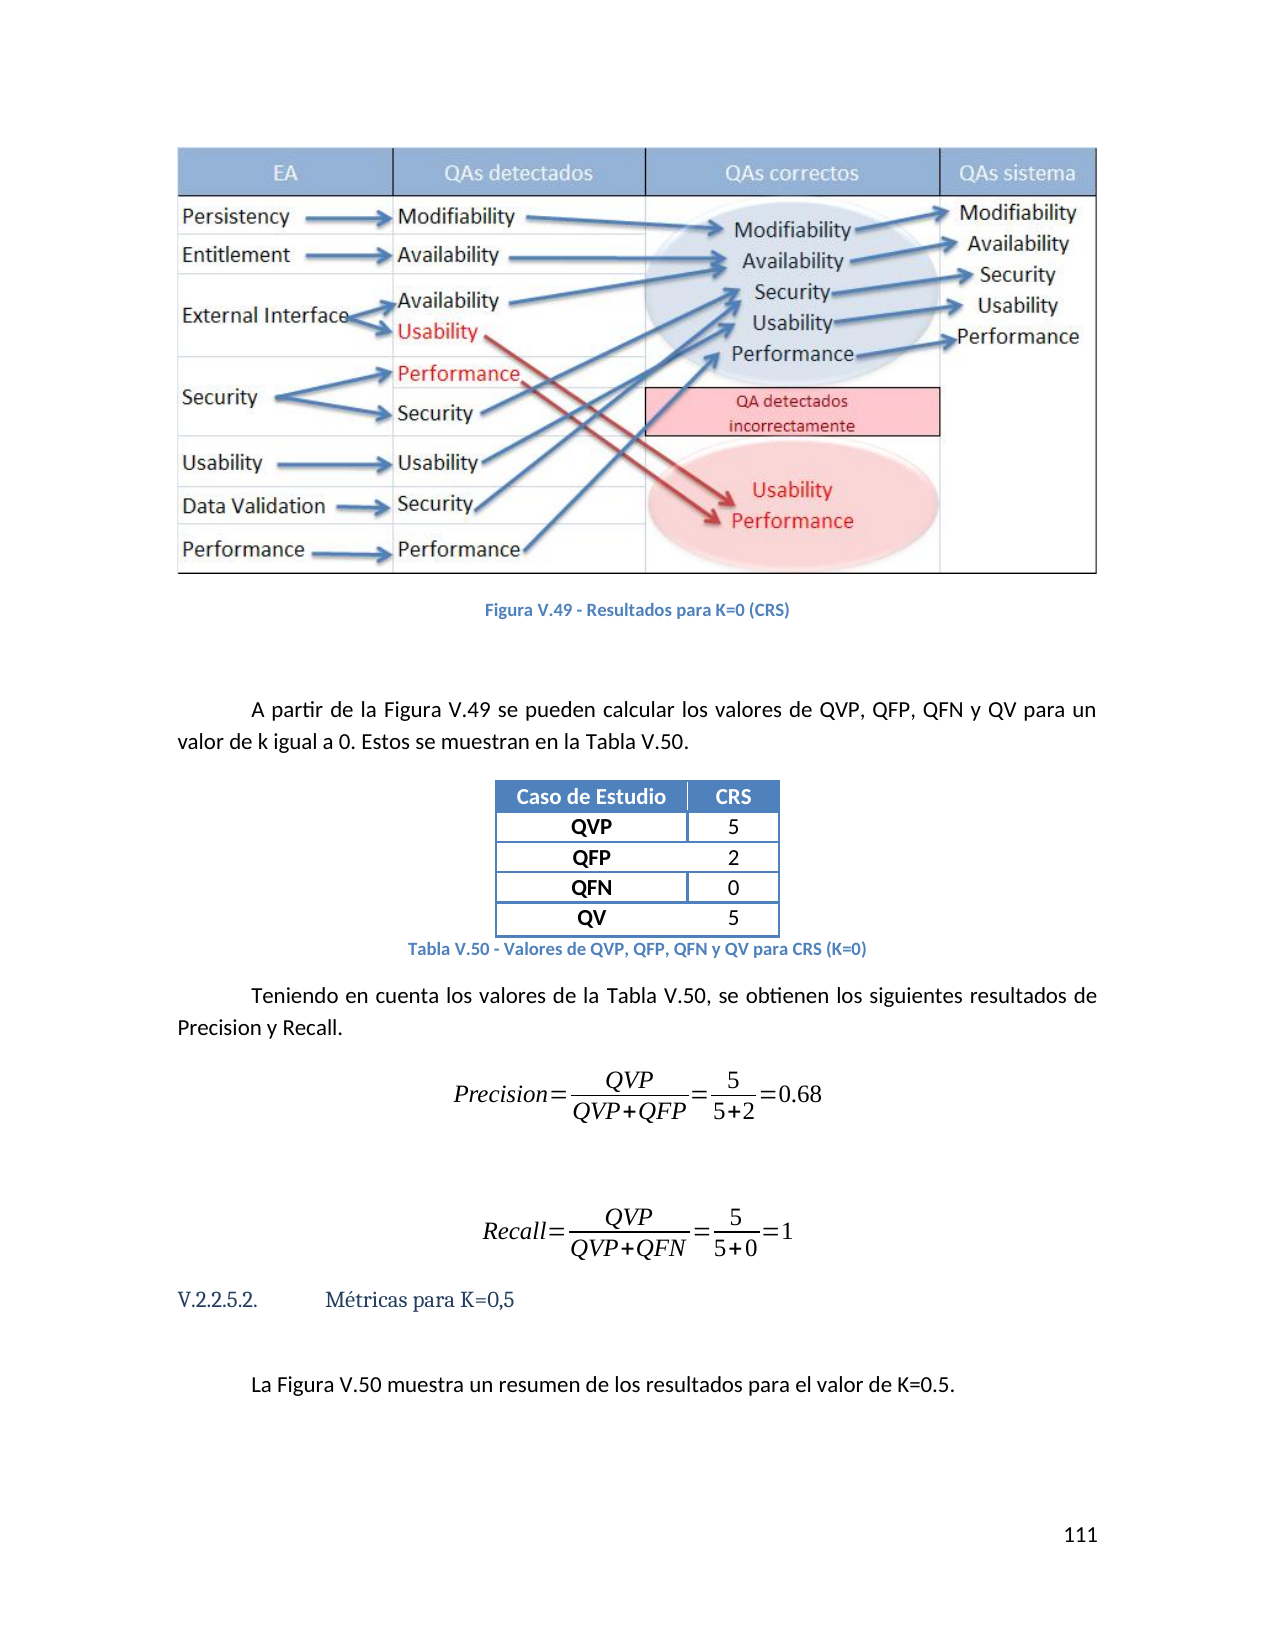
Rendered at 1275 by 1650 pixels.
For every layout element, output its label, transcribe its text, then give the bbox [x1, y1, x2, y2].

table_cell 0 [689, 873, 778, 901]
table_header CRS [688, 782, 778, 810]
table_header Caso de Estudio [497, 782, 687, 810]
table_cell QV [497, 904, 687, 935]
picture [177, 147, 1097, 574]
table_cell 2 [688, 843, 778, 871]
table_cell QFN [497, 873, 686, 901]
table_cell 5 [688, 904, 778, 935]
table_cell QFP [497, 843, 687, 871]
table_cell 5 [689, 813, 778, 841]
subtitle Métricas para K=0,5 [177, 1287, 1098, 1314]
table_cell QVP [497, 813, 686, 841]
